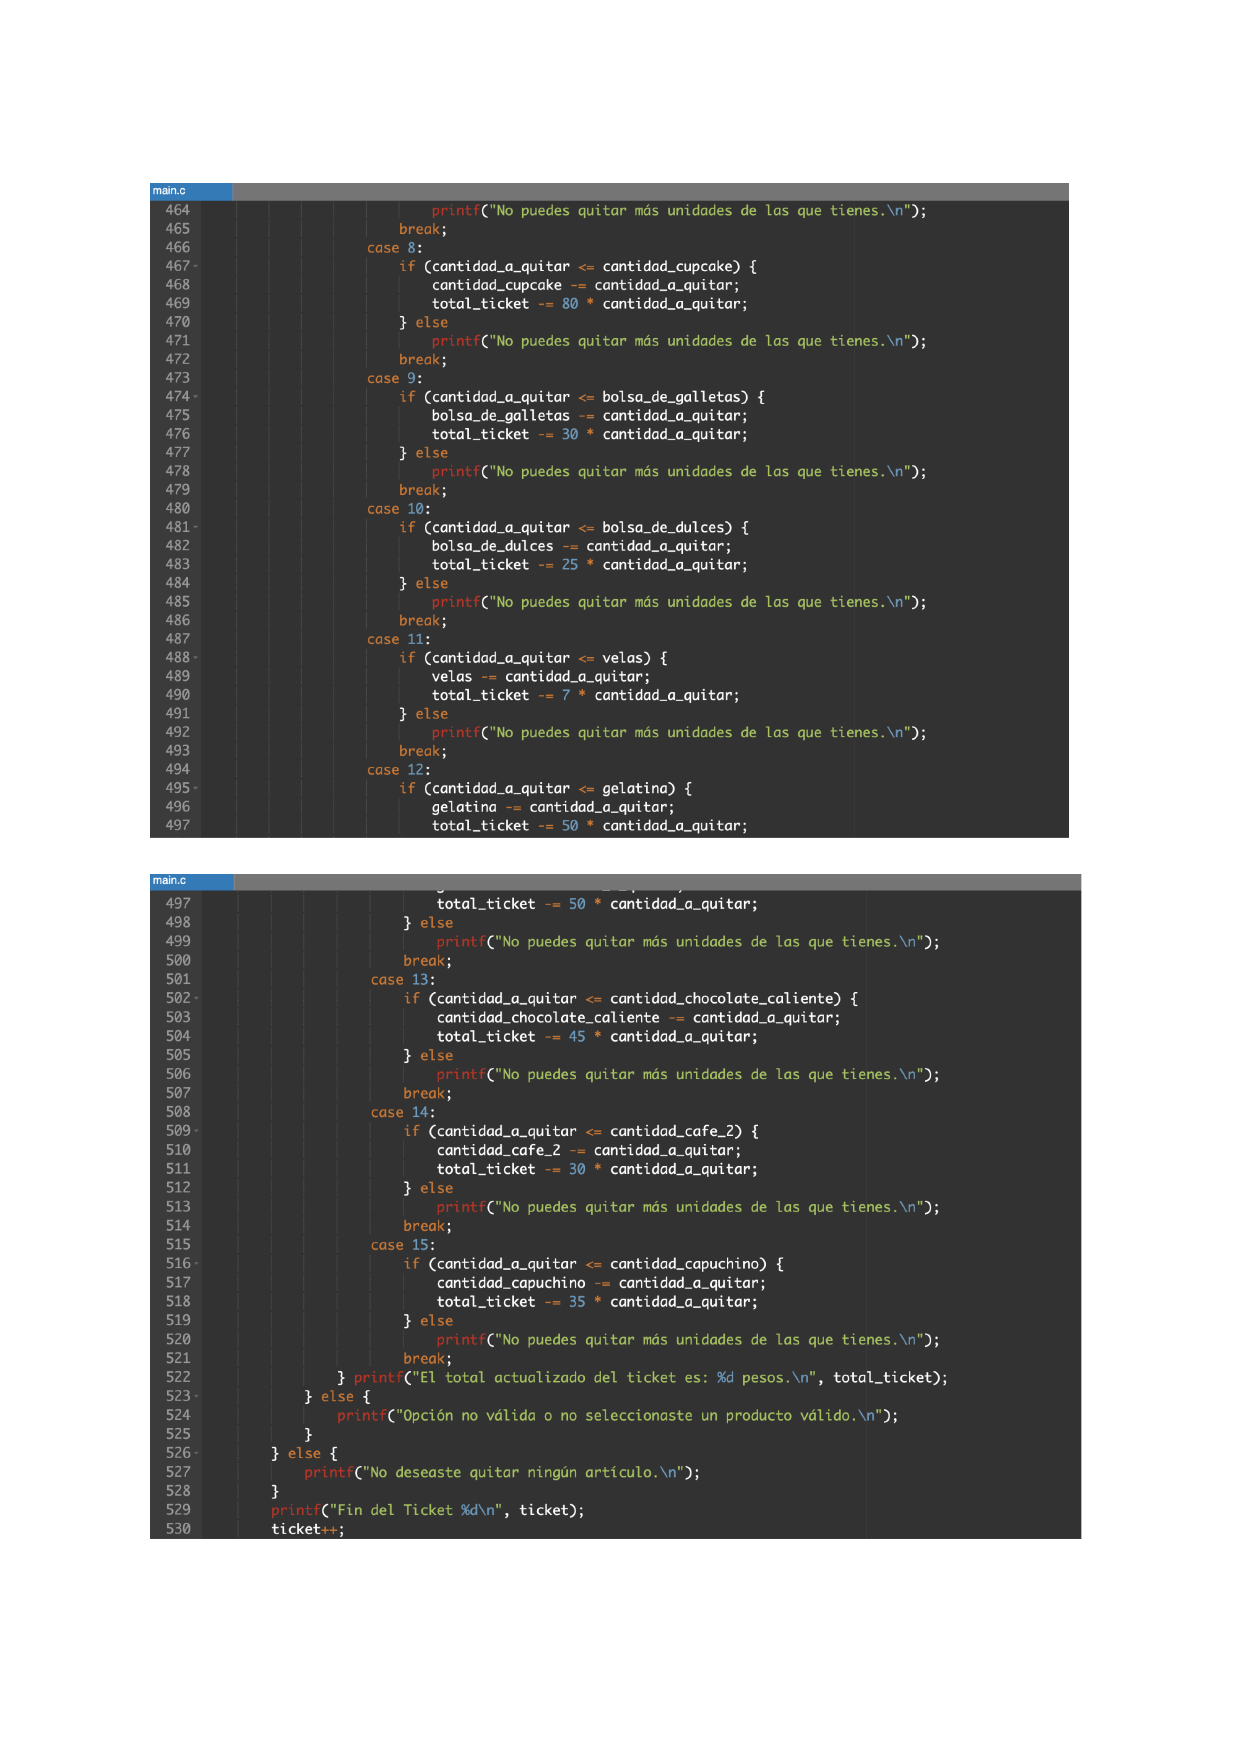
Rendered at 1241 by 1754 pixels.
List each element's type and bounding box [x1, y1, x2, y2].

picture [150, 183, 1069, 838]
picture [150, 874, 1082, 1539]
